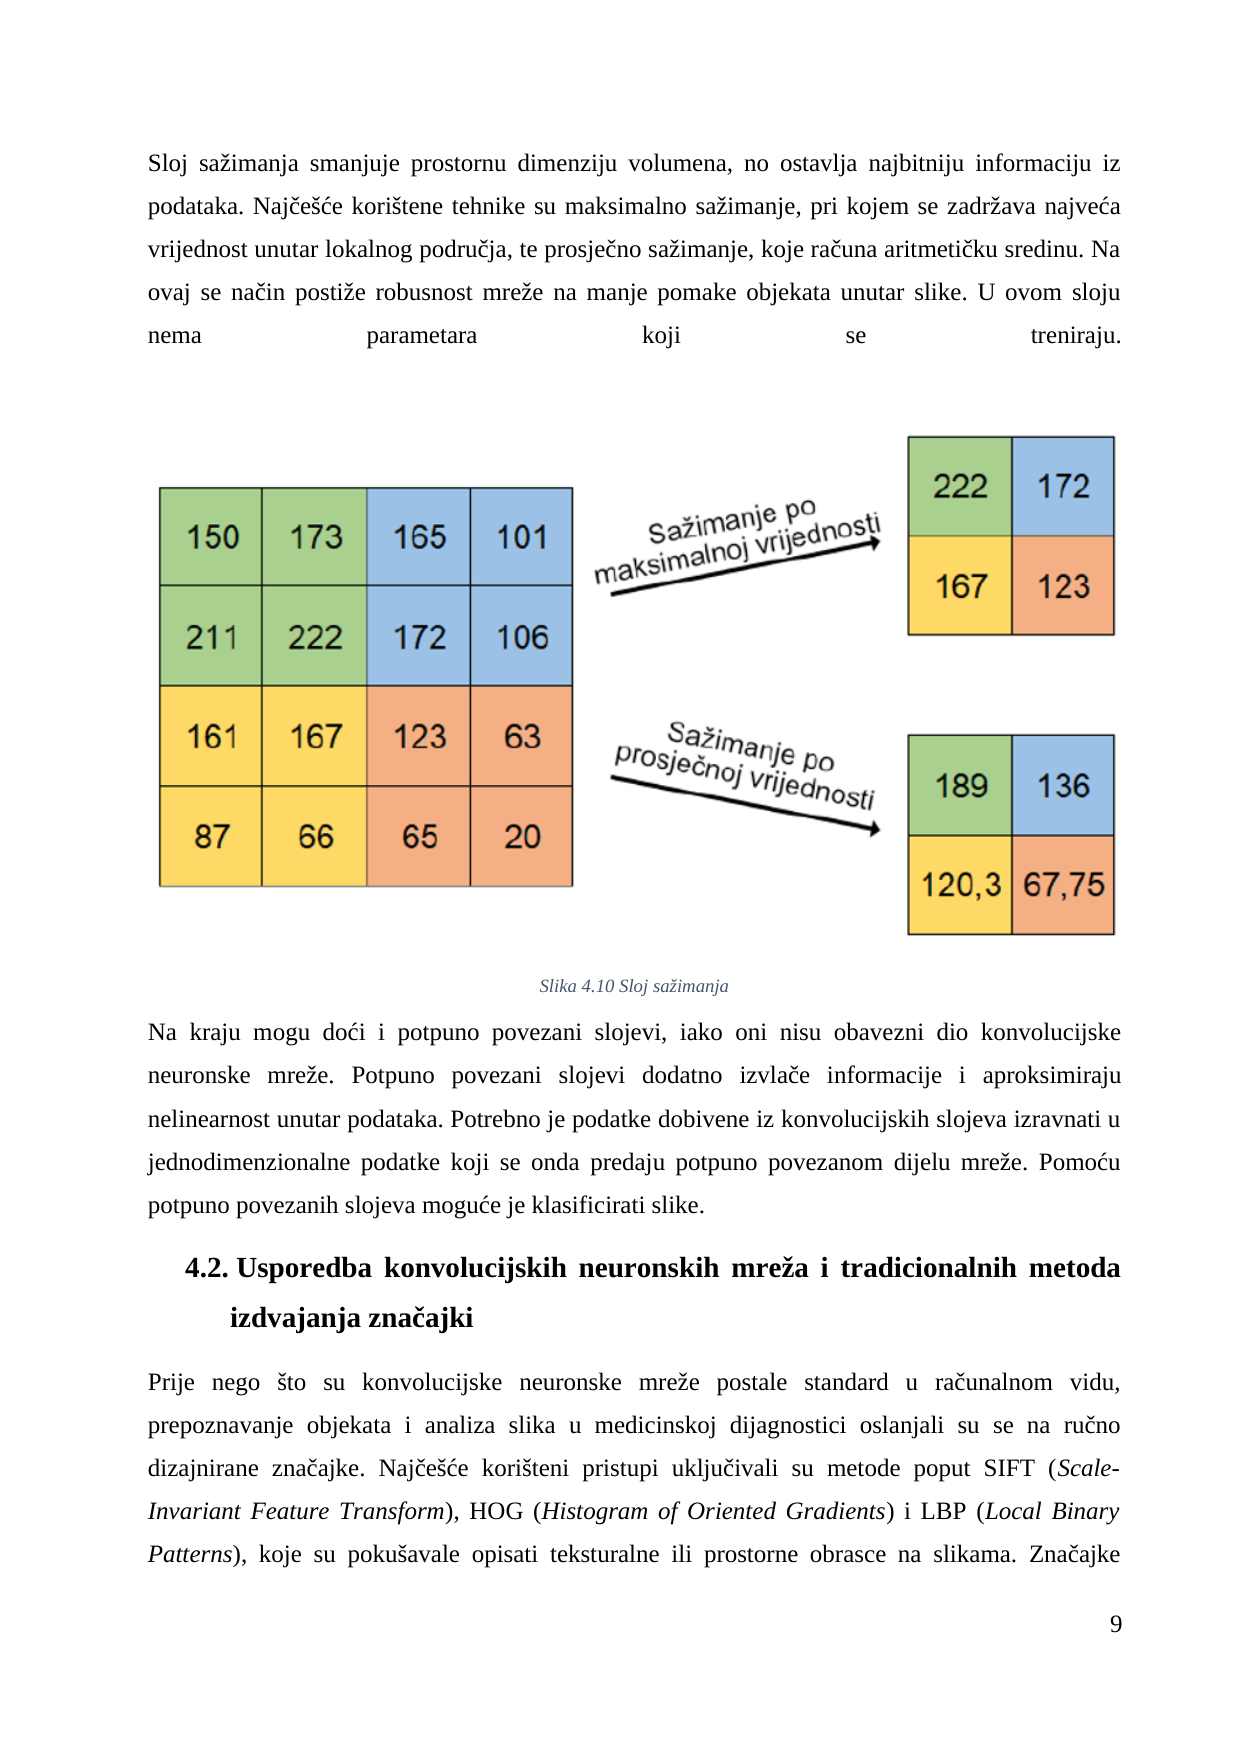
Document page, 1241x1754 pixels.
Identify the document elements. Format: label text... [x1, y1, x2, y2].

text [148, 1367, 1122, 1568]
picture [147, 363, 1123, 944]
subtitle Usporedba konvolucijskih neuronskih mreža i tradicionalnih metoda izdvajanja značajki [185, 1250, 1122, 1333]
text Na kraju mogu doći i potpuno povezani slojevi, iako oni nisu obavezni dio konvolucijske neuronske mreže. Potpuno povezani slojevi dodatno izvlače informacije i aproksimiraju nelinearnost unutar podataka. Potrebno je podatke dobivene iz konvolucijskih slojeva izravnati u jednodimenzionalne podatke koji se onda predaju potpuno povezanom dijelu mreže. Pomoću potpuno povezanih slojeva moguće je klasificirati slike. [148, 1017, 1122, 1219]
text Sloj sažimanja smanjuje prostornu dimenziju volumena, no ostavlja najbitniju informaciju iz podataka. Najčešće korištene tehnike su maksimalno sažimanje, pri kojem se zadržava najveća vrijednost unutar lokalnog područja, te prosječno sažimanje, koje računa aritmetičku sredinu. Na ovaj se način postiže robusnost mreže na manje pomake objekata unutar slike. U ovom sloju nema parametara koji se treniraju. [148, 148, 1122, 363]
